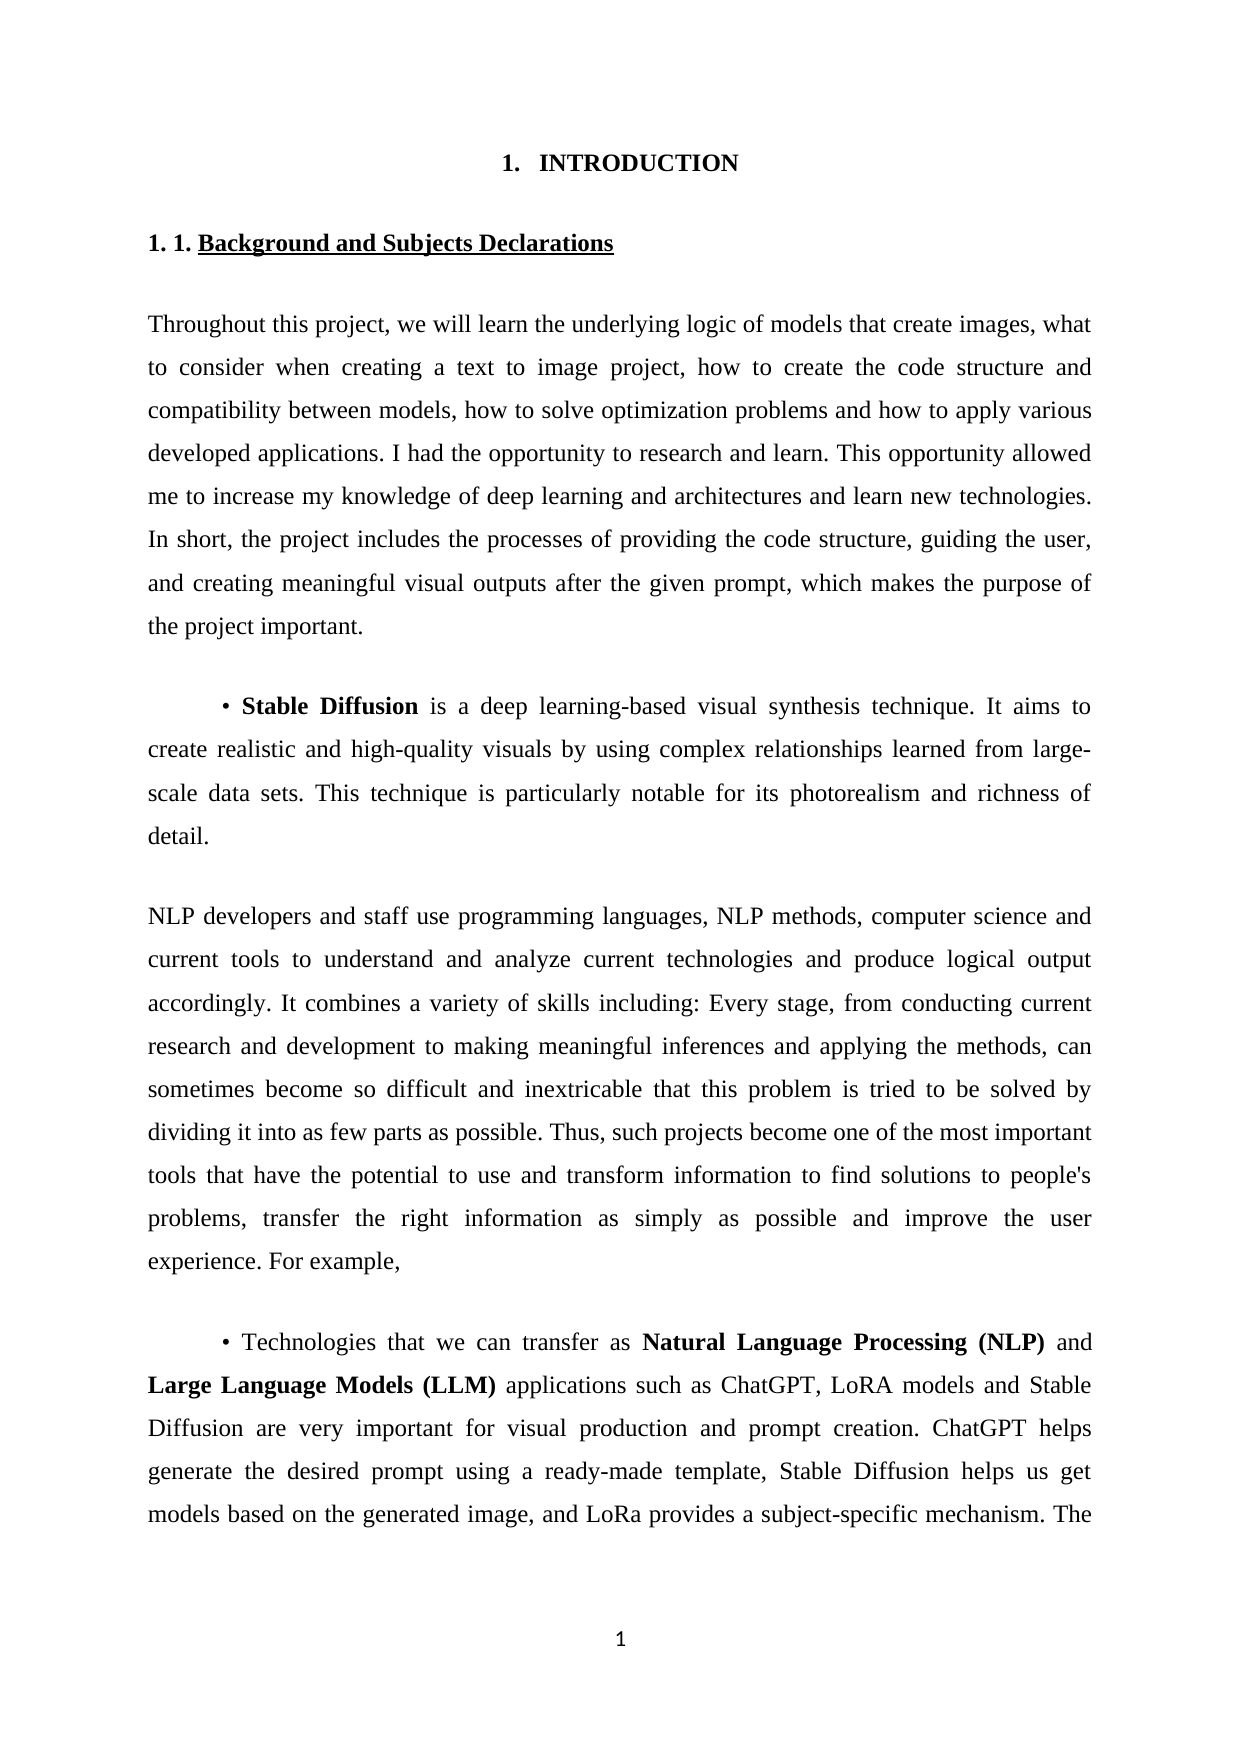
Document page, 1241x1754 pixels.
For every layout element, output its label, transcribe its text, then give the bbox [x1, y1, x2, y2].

text NLP developers and staff use programming languages, NLP methods, computer science and current tools to understand and analyze current technologies and produce logical output accordingly. It combines a variety of skills including: Every stage, from conducting current research and development to making meaningful inferences and applying the methods, can sometimes become so difficult and inextricable that this problem is tried to be solved by dividing it into as few parts as possible. Thus, such projects become one of the most important tools that have the potential to use and transform information to find solutions to people's problems, transfer the right information as simply as possible and improve the user experience. For example, [148, 901, 1093, 1275]
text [148, 1327, 1093, 1528]
subtitle INTRODUCTION [148, 148, 1093, 176]
text • Stable Diffusion is a deep learning-based visual synthesis technique. It aims to create realistic and high-quality visuals by using complex relationships learned from large-scale data sets. This technique is particularly notable for its photorealism and richness of detail. [148, 691, 1093, 849]
text 1. 1. Background and Subjects Declarations [148, 228, 1093, 257]
text Throughout this project, we will learn the underlying logic of models that create images, what to consider when creating a text to image project, how to create the code structure and compatibility between models, how to solve optimization problems and how to apply various developed applications. I had the opportunity to research and learn. This opportunity allowed me to increase my knowledge of deep learning and architectures and learn new technologies. In short, the project includes the processes of providing the code structure, guiding the user, and creating meaningful visual outputs after the given prompt, which makes the purpose of the project important. [148, 309, 1093, 639]
